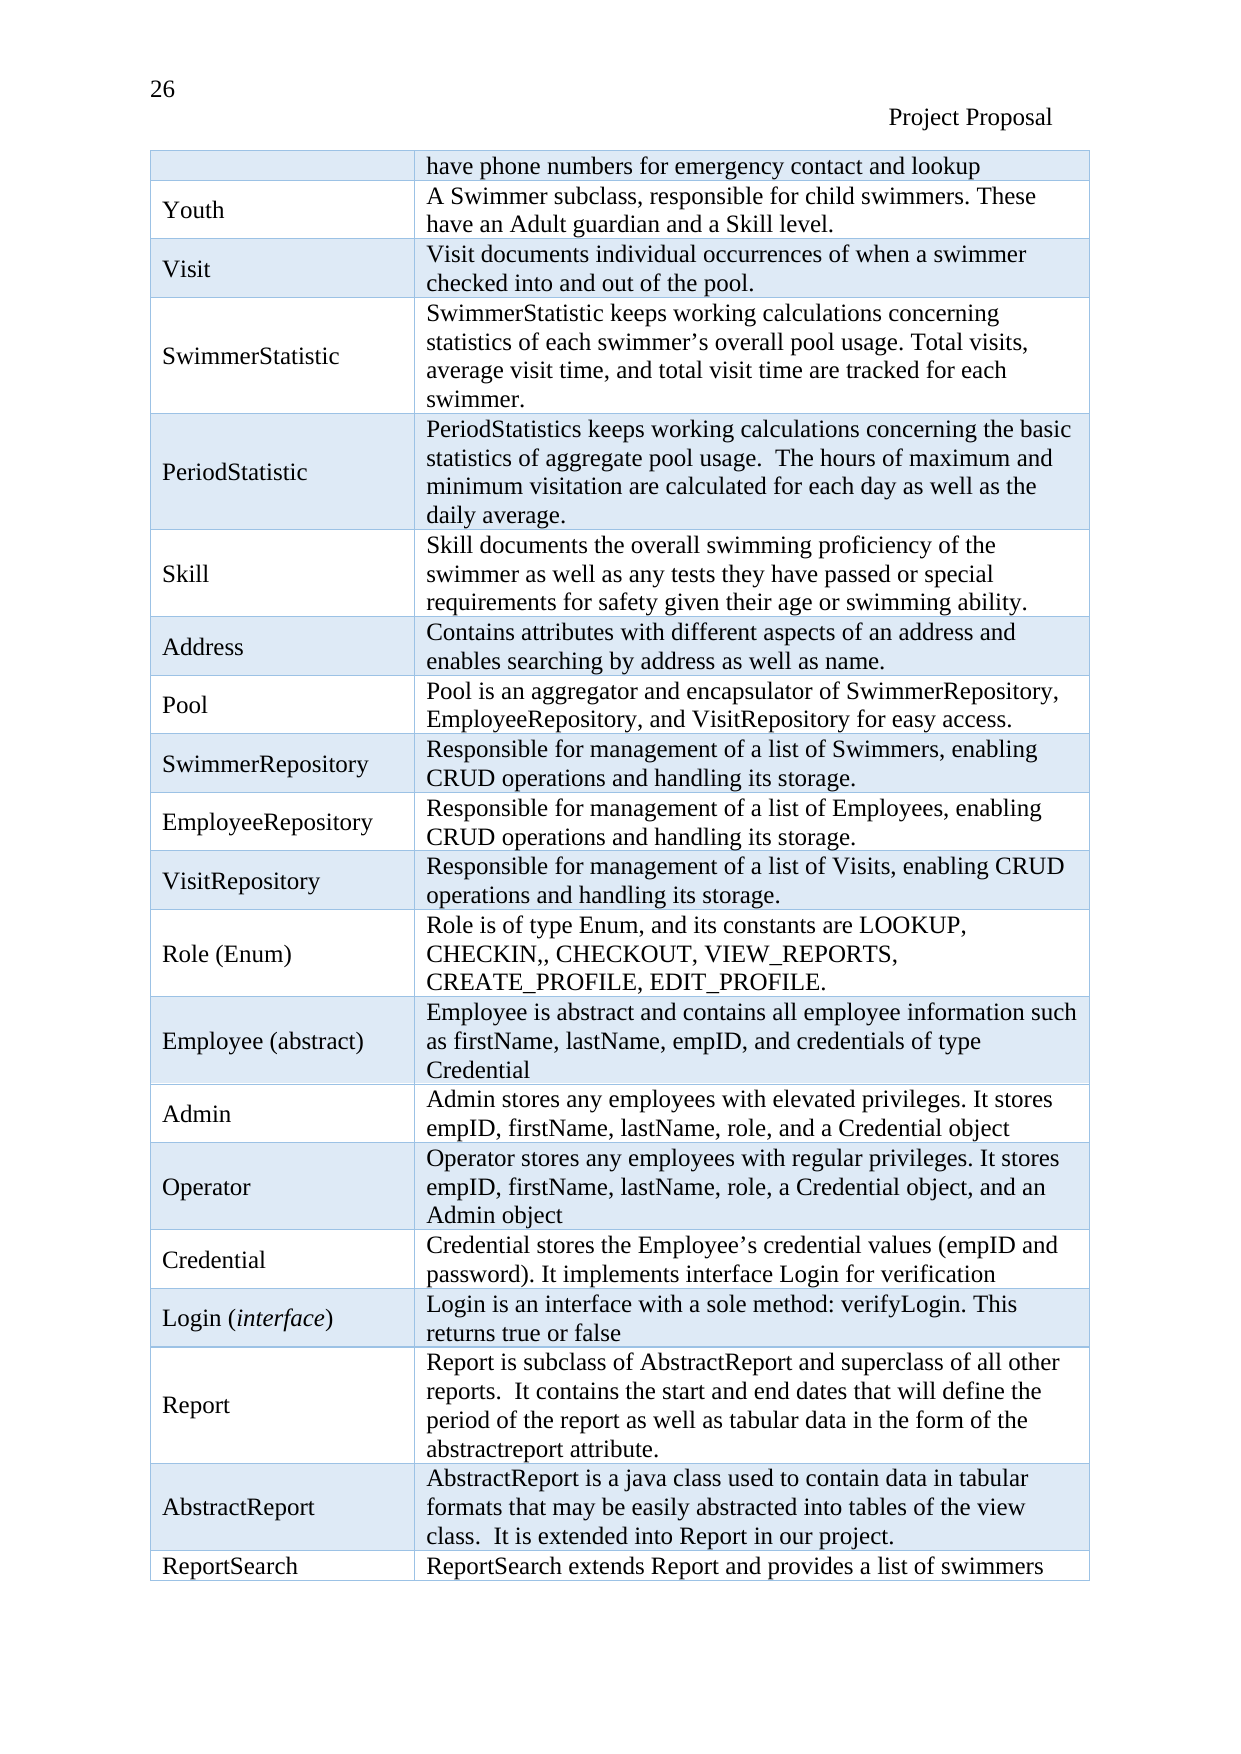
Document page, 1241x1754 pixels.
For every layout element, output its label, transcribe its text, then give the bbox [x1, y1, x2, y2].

table_cell Login (interface) [151, 1289, 414, 1346]
table_cell SwimmerStatistic [151, 298, 414, 413]
table_cell Employee (abstract) [151, 997, 414, 1083]
table_cell Role (Enum) [151, 910, 414, 996]
table_cell Admin stores any employees with elevated privileges. It stores empID, firstName, lastName, role, and a Credential object [415, 1085, 1089, 1142]
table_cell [415, 151, 1089, 180]
table_cell Operator [151, 1143, 414, 1229]
table_cell Address [151, 617, 414, 675]
table_cell AbstractReport [151, 1464, 414, 1550]
table_cell Skill documents the overall swimming proficiency of the swimmer as well as any tests they have passed or special requirements for safety given their age or swimming ability. [415, 530, 1089, 616]
table_cell Pool [151, 676, 414, 733]
table_cell ReportSearch [151, 1551, 414, 1579]
table_cell Pool is an aggregator and encapsulator of SwimmerRepository, EmployeeRepository, and VisitRepository for easy access. [415, 676, 1089, 733]
table_cell Admin [151, 1085, 414, 1142]
table_cell Responsible for management of a list of Visits, enabling CRUD operations and handling its storage. [415, 851, 1089, 909]
table_cell Skill [151, 530, 414, 616]
table_cell Report is subclass of AbstractReport and superclass of all other reports. It contains the start and end dates that will define the period of the report as well as tabular data in the form of the abstractreport attribute. [415, 1348, 1089, 1462]
table_cell Responsible for management of a list of Swimmers, enabling CRUD operations and handling its storage. [415, 734, 1089, 792]
table_cell SwimmerRepository [151, 734, 414, 792]
table_cell AbstractReport is a java class used to contain data in tabular formats that may be easily abstracted into tables of the view class. It is extended into Report in our project. [415, 1464, 1089, 1550]
table_cell PeriodStatistics keeps working calculations concerning the basic statistics of aggregate pool usage. The hours of maximum and minimum visitation are calculated for each day as well as the daily average. [415, 414, 1089, 529]
table_cell Role is of type Enum, and its constants are LOOKUP, CHECKIN,, CHECKOUT, VIEW_REPORTS, CREATE_PROFILE, EDIT_PROFILE. [415, 910, 1089, 996]
table_cell SwimmerStatistic keeps working calculations concerning statistics of each swimmer’s overall pool usage. Total visits, average visit time, and total visit time are tracked for each swimmer. [415, 298, 1089, 413]
table_cell Visit [151, 239, 414, 297]
table_cell PeriodStatistic [151, 414, 414, 529]
table_cell Report [151, 1348, 414, 1462]
table_cell Credential stores the Employee’s credential values (empID and password). It implements interface Login for verification [415, 1230, 1089, 1288]
table_cell Responsible for management of a list of Employees, enabling CRUD operations and handling its storage. [415, 793, 1089, 850]
table_cell Youth [151, 181, 414, 238]
table_cell VisitRepository [151, 851, 414, 909]
table_cell Operator stores any employees with regular privileges. It stores empID, firstName, lastName, role, a Credential object, and an Admin object [415, 1143, 1089, 1229]
table_cell EmployeeRepository [151, 793, 414, 850]
table_cell Contains attributes with different aspects of an address and enables searching by address as well as name. [415, 617, 1089, 675]
table_cell A Swimmer subclass, responsible for child swimmers. These have an Adult guardian and a Skill level. [415, 181, 1089, 238]
table_cell Credential [151, 1230, 414, 1288]
table_cell Visit documents individual occurrences of when a swimmer checked into and out of the pool. [415, 239, 1089, 297]
table_cell Login is an interface with a sole method: verifyLogin. This returns true or false [415, 1289, 1089, 1346]
table_cell Adult [151, 151, 414, 180]
table_cell Employee is abstract and contains all employee information such as firstName, lastName, empID, and credentials of type Credential [415, 997, 1089, 1083]
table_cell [415, 1551, 1089, 1579]
